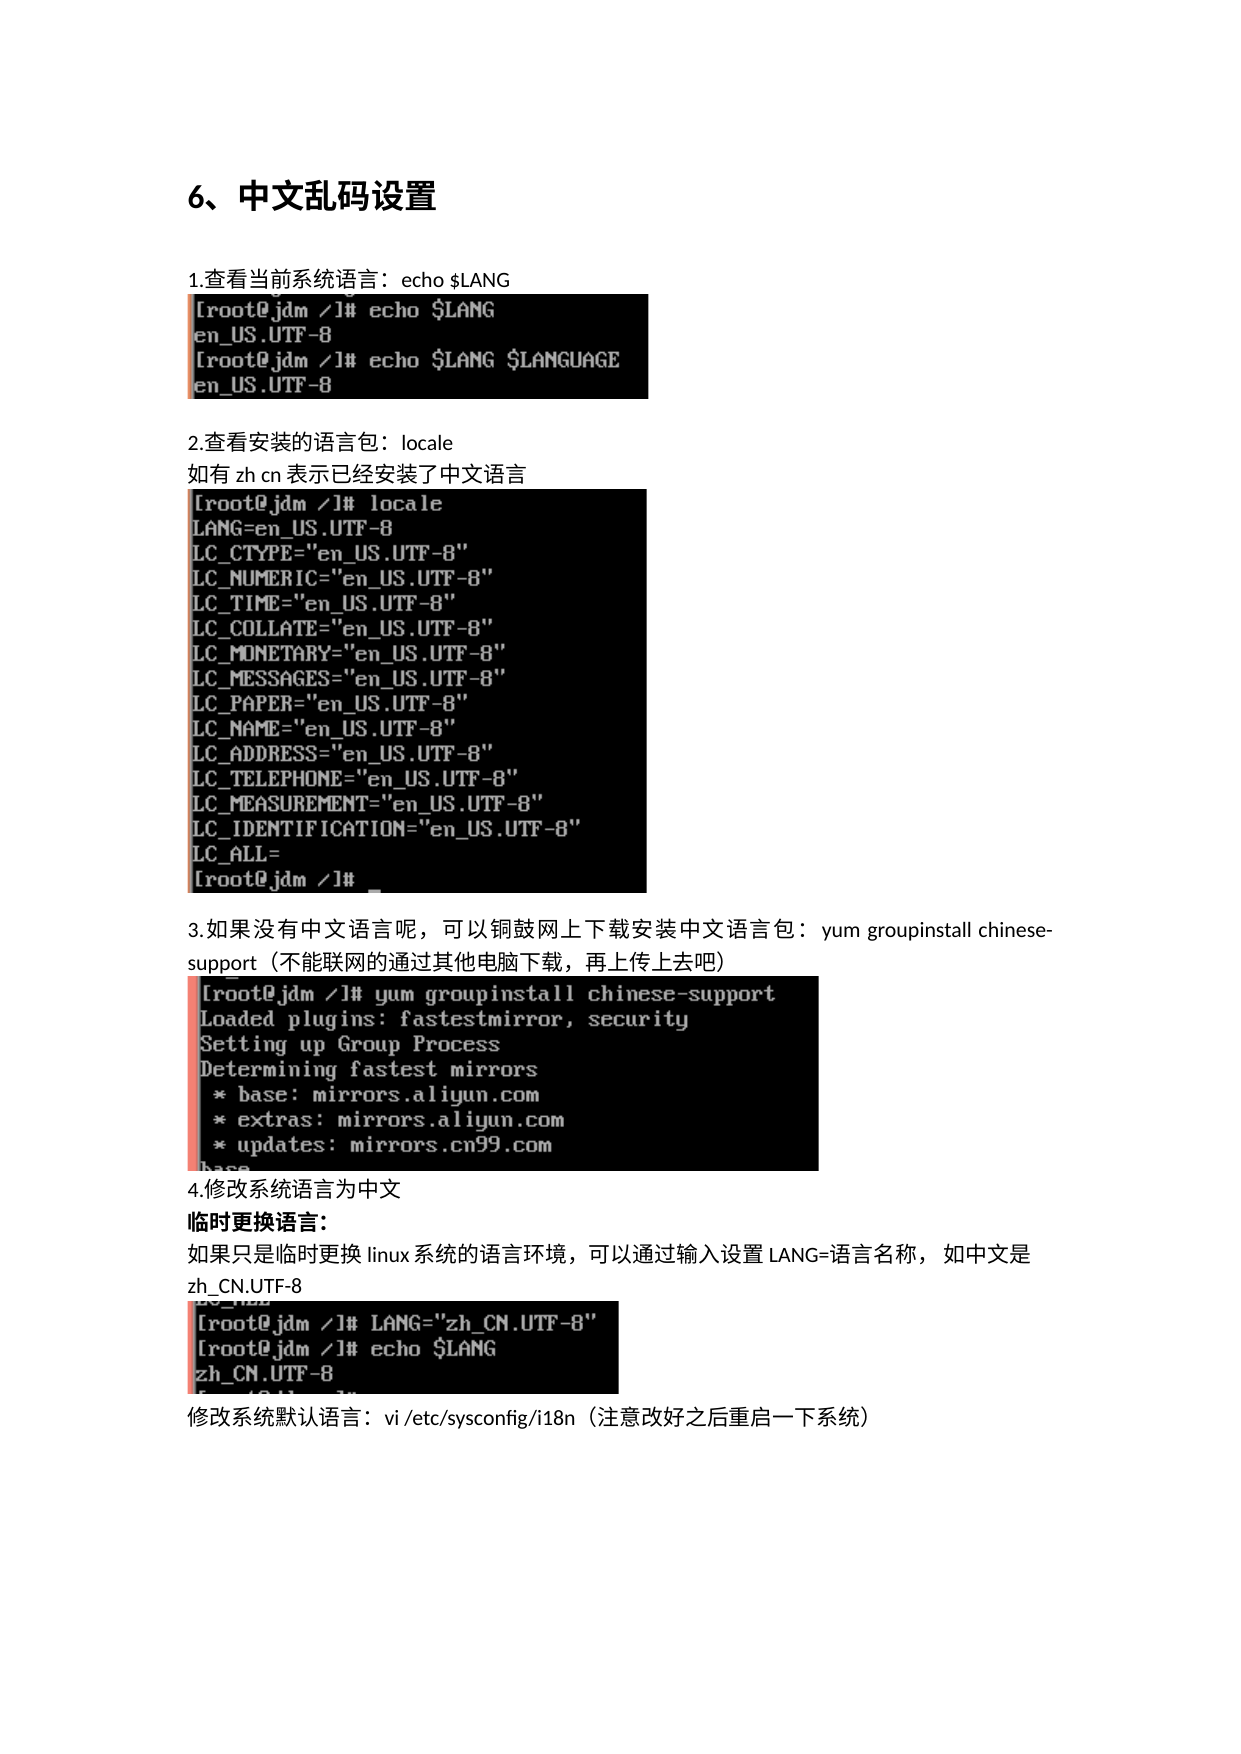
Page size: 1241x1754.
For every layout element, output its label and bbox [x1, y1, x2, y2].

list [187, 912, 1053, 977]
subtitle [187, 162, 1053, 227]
picture [187, 1301, 619, 1394]
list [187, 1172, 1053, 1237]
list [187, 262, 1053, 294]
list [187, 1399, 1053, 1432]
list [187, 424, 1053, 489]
picture [187, 294, 649, 399]
picture [187, 976, 819, 1171]
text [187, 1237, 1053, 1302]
picture [187, 489, 647, 893]
